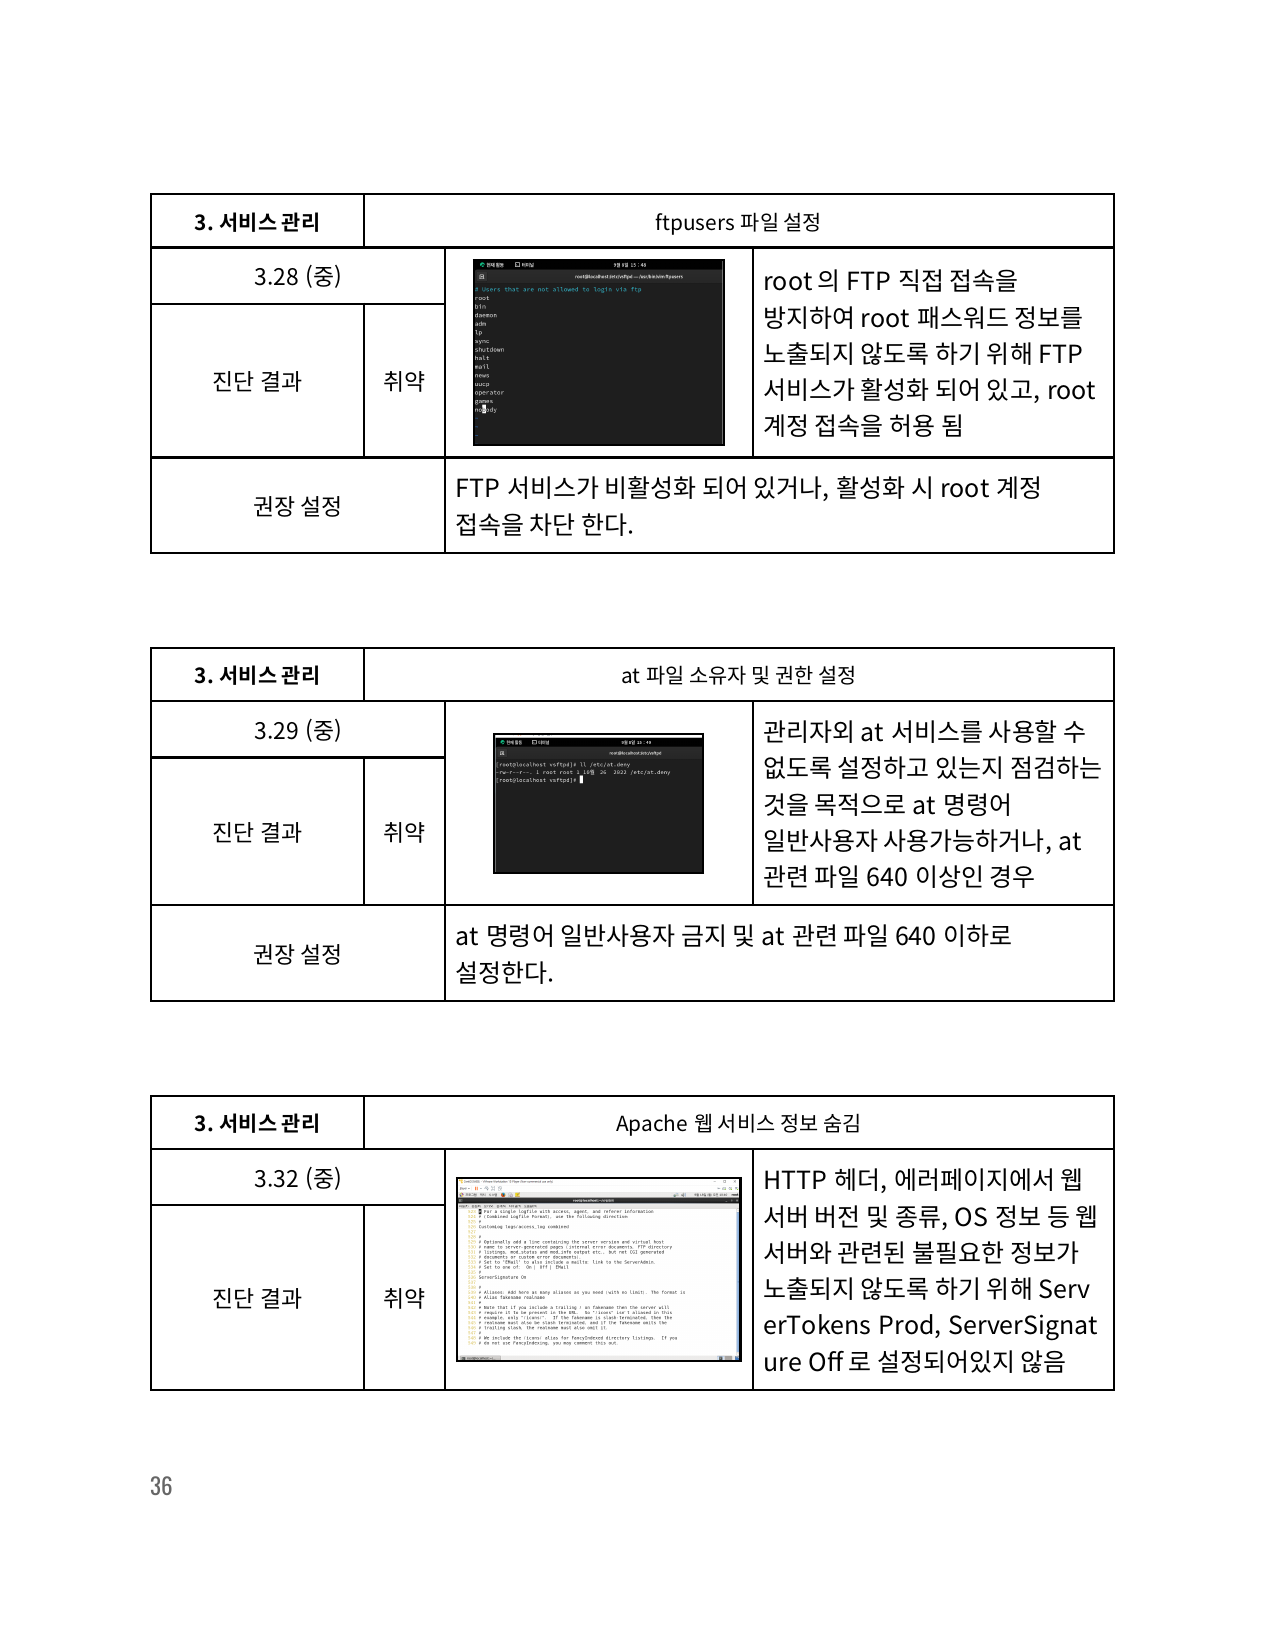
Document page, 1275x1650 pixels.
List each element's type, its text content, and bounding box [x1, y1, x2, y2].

table_cell 취약 [365, 305, 444, 456]
table_cell root의 FTP 직접 접속을 방지하여 root 패스워드 정보를 노출되지 않도록 하기 위해 FTP 서비스가 활성화 되어 있고, root 계정 접속을 허용 됨 [754, 249, 1113, 456]
table_cell [446, 249, 752, 456]
table_cell 진단 결과 [152, 759, 363, 904]
table_header Apache 웹 서비스 정보 숨김 [365, 1097, 1113, 1148]
table_header 3. 서비스 관리 [152, 195, 363, 246]
table_cell 취약 [365, 1206, 444, 1389]
picture [475, 261, 723, 444]
table_cell 관리자외 at 서비스를 사용할 수 없도록 설정하고 있는지 점검하는 것을 목적으로 at 명령어 일반사용자 사용가능하거나, at 관련 파일 640 이상인 경우 [754, 702, 1113, 904]
table_cell 3.28 (중) [152, 249, 444, 302]
table_cell HTTP 헤더, 에러페이지에서 웹 서버 버전 및 종류, OS 정보 등 웹 서버와 관련된 불필요한 정보가 노출되지 않도록 하기 위해 ServerTokens Prod, ServerSignature Off로 설정되어있지 않음 [754, 1150, 1113, 1389]
table_header ftpusers 파일 설정 [365, 195, 1113, 246]
table_header at 파일 소유자 및 권한 설정 [365, 649, 1113, 700]
table_cell FTP 서비스가 비활성화 되어 있거나, 활성화 시 root 계정 접속을 차단 한다. [446, 459, 1113, 552]
table_cell at 명령어 일반사용자 금지 및 at 관련 파일 640 이하로 설정한다. [446, 906, 1113, 1000]
table_header 3. 서비스 관리 [152, 1097, 363, 1148]
table_cell 진단 결과 [152, 305, 363, 456]
table_cell [446, 702, 752, 904]
table_cell 3.29 (중) [152, 702, 444, 756]
table_header 3. 서비스 관리 [152, 649, 363, 700]
table_cell 권장 설정 [152, 906, 444, 1000]
table_cell 진단 결과 [152, 1206, 363, 1389]
table_cell 3.32 (중) [152, 1150, 444, 1204]
picture [458, 1179, 739, 1360]
table_cell [446, 1150, 752, 1389]
table_cell 권장 설정 [152, 459, 444, 552]
table_cell 취약 [365, 759, 444, 904]
picture [495, 735, 702, 872]
